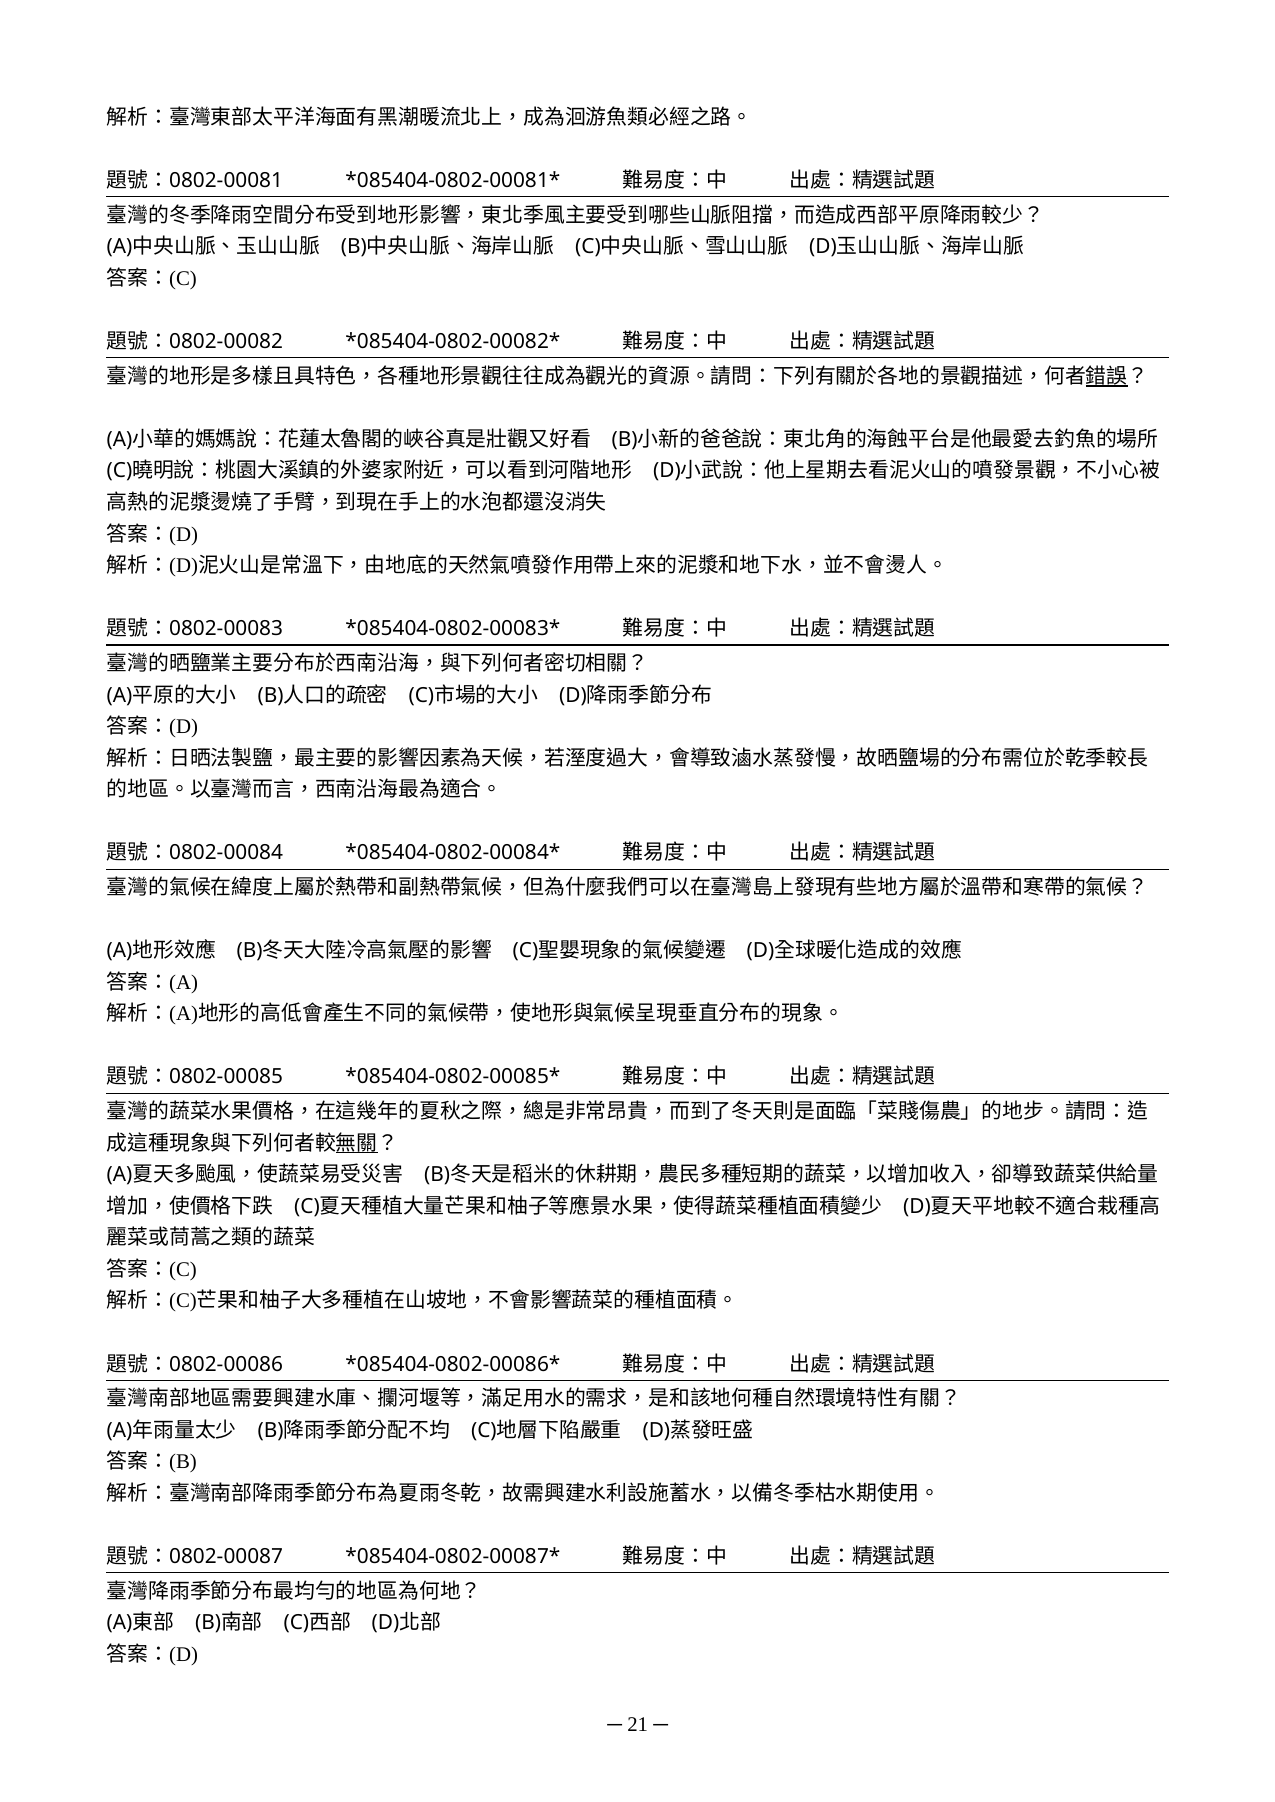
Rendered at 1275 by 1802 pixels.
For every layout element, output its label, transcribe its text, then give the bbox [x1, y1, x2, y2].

text 解析：臺灣東部太平洋海面有黑潮暖流北上，成為洄游魚類必經之路。 [106, 100, 1169, 131]
text 臺灣的晒鹽業主要分布於西南沿海，與下列何者密切相關？ (A)平原的大小 (B)人口的疏密 (C)市場的大小 (D)降雨季節分布 [106, 646, 1169, 709]
text 臺灣的氣候在緯度上屬於熱帶和副熱帶氣候，但為什麼我們可以在臺灣島上發現有些地方屬於溫帶和寒帶的氣候？ (A)地形效應 (B)冬天大陸冷高氣壓的影響 (C)聖嬰現象的氣候變遷 (D)全球暖化造成的效應 [106, 870, 1169, 964]
text 答案：(D) [106, 1637, 1169, 1668]
text 臺灣的地形是多樣且具特色，各種地形景觀往往成為觀光的資源。請問：下列有關於各地的景觀描述，何者錯誤？ (A)小華的媽媽說：花蓮太魯閣的峽谷真是壯觀又好看 (B)小新的爸爸說：東北角的海蝕平台是他最愛去釣魚的場所 (C)曉明說：桃園大溪鎮的外婆家附近，可以看到河階地形 (D)小武說：他上星期去看泥火山的噴發景觀，不小心被高熱的泥漿燙燒了手臂，到現在手上的水泡都還沒消失 [106, 358, 1169, 516]
text 題號：0802-00083 *085404-0802-00083* 難易度：中 出處：精選試題 [106, 611, 1169, 644]
text 臺灣的蔬菜水果價格，在這幾年的夏秋之際，總是非常昂貴，而到了冬天則是面臨「菜賤傷農」的地步。請問：造成這種現象與下列何者較無關？ (A)夏天多颱風，使蔬菜易受災害 (B)冬天是稻米的休耕期，農民多種短期的蔬菜，以增加收入，卻導致蔬菜供給量增加，使價格下跌 (C)夏天種植大量芒果和柚子等應景水果，使得蔬菜種植面積變少 (D)夏天平地較不適合栽種高麗菜或茼蒿之類的蔬菜 [106, 1094, 1169, 1252]
text 臺灣南部地區需要興建水庫、攔河堰等，滿足用水的需求，是和該地何種自然環境特性有關？ (A)年雨量太少 (B)降雨季節分配不均 (C)地層下陷嚴重 (D)蒸發旺盛 [106, 1381, 1169, 1444]
text 臺灣的冬季降雨空間分布受到地形影響，東北季風主要受到哪些山脈阻擋，而造成西部平原降雨較少？ (A)中央山脈、玉山山脈 (B)中央山脈、海岸山脈 (C)中央山脈、雪山山脈 (D)玉山山脈、海岸山脈 [106, 197, 1169, 261]
text 答案：(A) [106, 964, 1169, 996]
text 解析：(A)地形的高低會產生不同的氣候帶，使地形與氣候呈現垂直分布的現象。 [106, 996, 1169, 1027]
text 題號：0802-00082 *085404-0802-00082* 難易度：中 出處：精選試題 [106, 324, 1169, 357]
text 臺灣降雨季節分布最均勻的地區為何地？ (A)東部 (B)南部 (C)西部 (D)北部 [106, 1573, 1169, 1637]
text 題號：0802-00086 *085404-0802-00086* 難易度：中 出處：精選試題 [106, 1346, 1169, 1380]
text 答案：(B) [106, 1444, 1169, 1476]
text 解析：臺灣南部降雨季節分布為夏雨冬乾，故需興建水利設施蓄水，以備冬季枯水期使用。 [106, 1476, 1169, 1507]
text 解析：(D)泥火山是常溫下，由地底的天然氣噴發作用帶上來的泥漿和地下水，並不會燙人。 [106, 548, 1169, 579]
text 答案：(C) [106, 261, 1169, 292]
text 答案：(D) [106, 709, 1169, 740]
text 答案：(D) [106, 516, 1169, 548]
text 題號：0802-00085 *085404-0802-00085* 難易度：中 出處：精選試題 [106, 1059, 1169, 1093]
text 解析：日晒法製鹽，最主要的影響因素為天候，若溼度過大，會導致滷水蒸發慢，故晒鹽場的分布需位於乾季較長的地區。以臺灣而言，西南沿海最為適合。 [106, 740, 1169, 803]
text 題號：0802-00081 *085404-0802-00081* 難易度：中 出處：精選試題 [106, 163, 1169, 196]
text 題號：0802-00087 *085404-0802-00087* 難易度：中 出處：精選試題 [106, 1539, 1169, 1572]
text 題號：0802-00084 *085404-0802-00084* 難易度：中 出處：精選試題 [106, 835, 1169, 869]
text 答案：(C) [106, 1252, 1169, 1283]
text 解析：(C)芒果和柚子大多種植在山坡地，不會影響蔬菜的種植面積。 [106, 1283, 1169, 1315]
